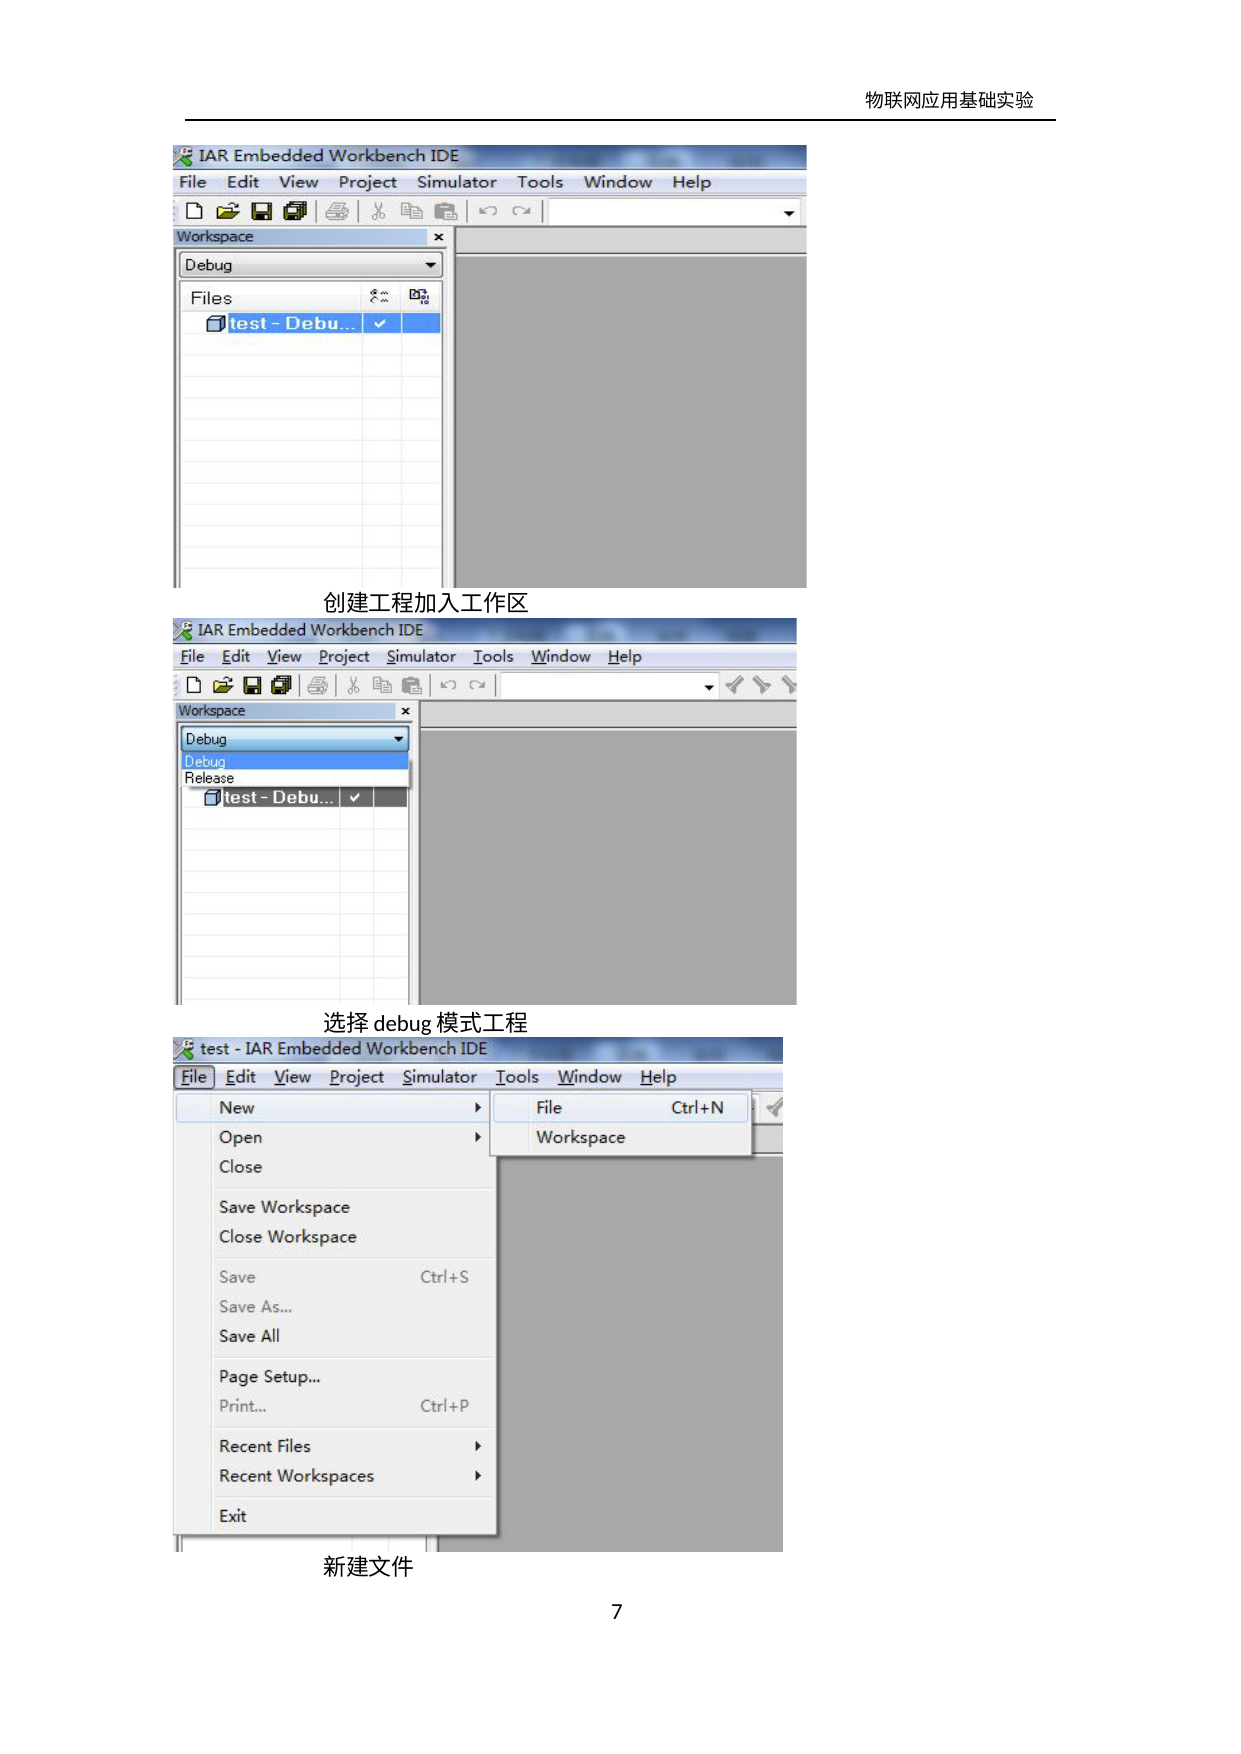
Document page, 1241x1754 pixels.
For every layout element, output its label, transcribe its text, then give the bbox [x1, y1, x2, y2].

text 创建工程加入工作区 [173, 587, 1090, 618]
text 新建文件 [173, 1551, 1090, 1582]
text 选择debug模式工程 [173, 1004, 1090, 1038]
